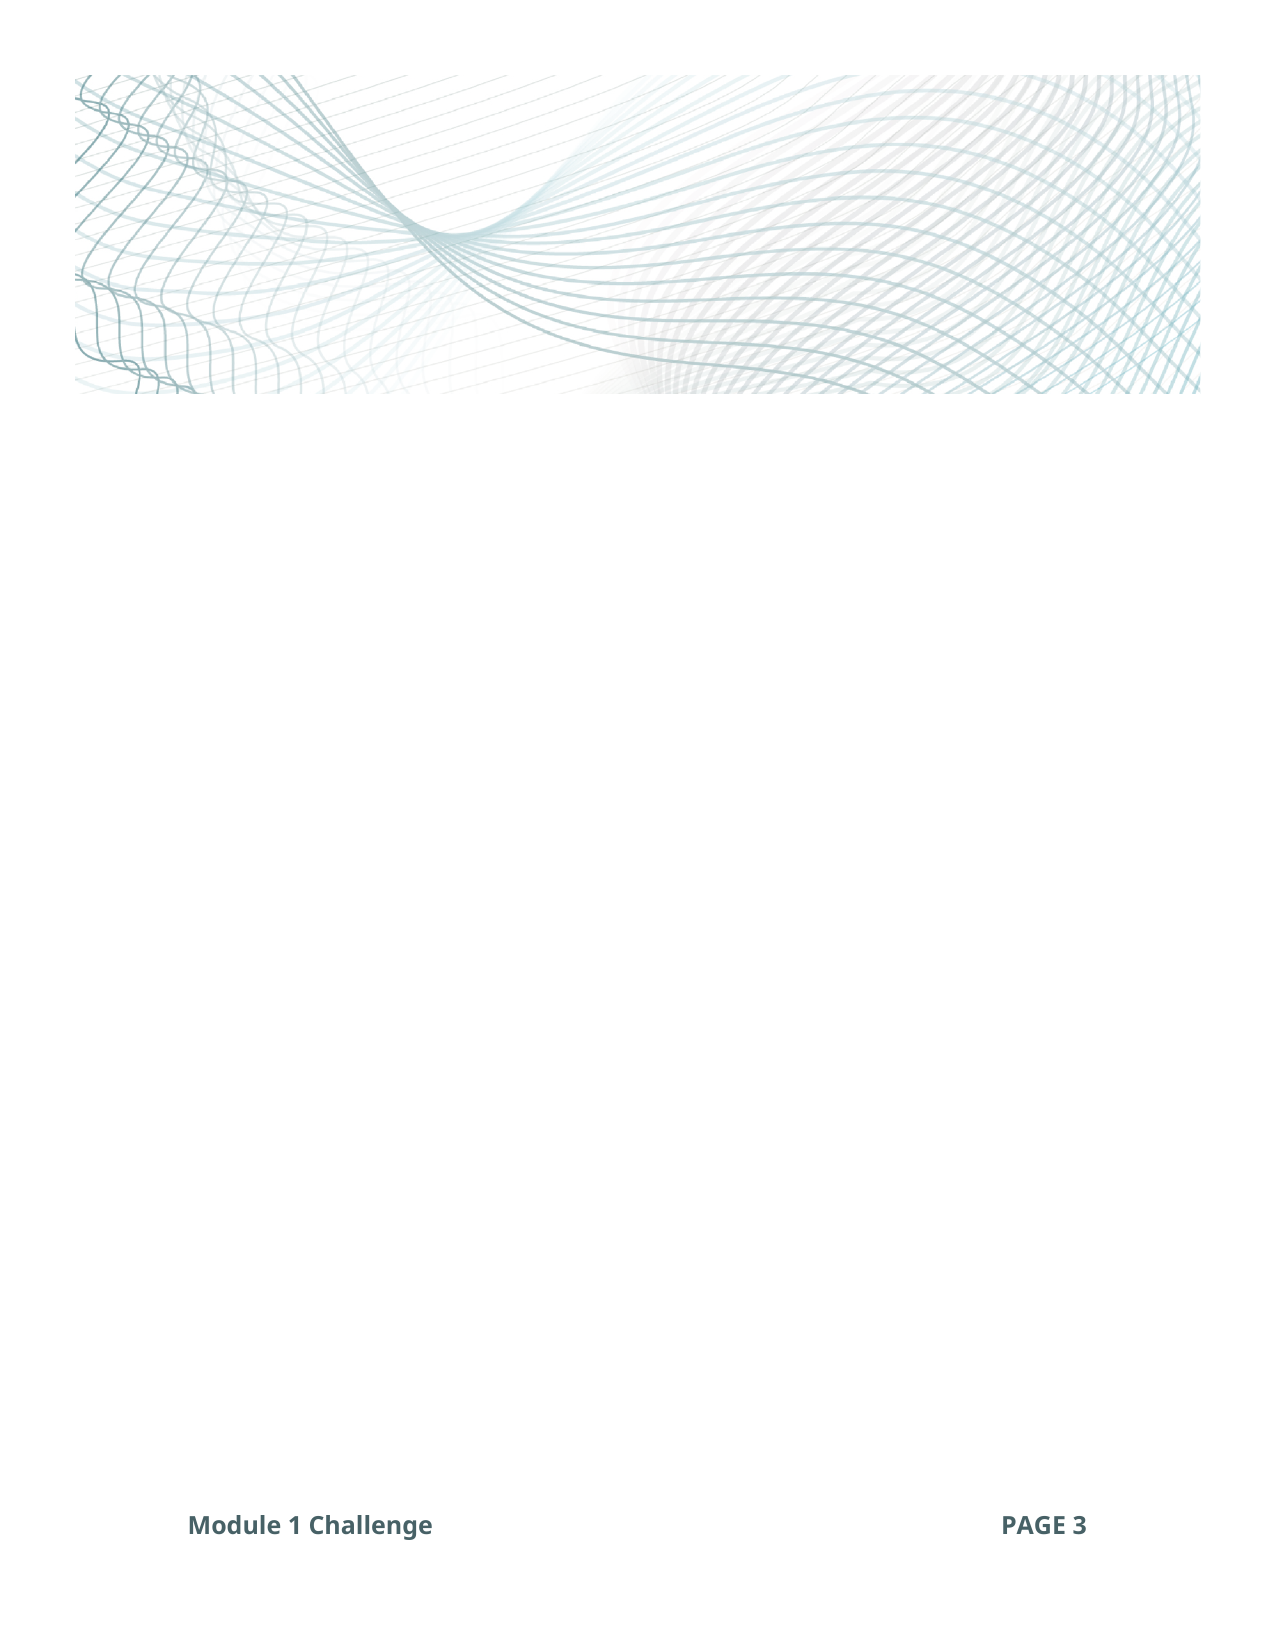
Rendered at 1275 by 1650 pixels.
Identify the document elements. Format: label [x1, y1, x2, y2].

picture [75, 75, 1201, 394]
